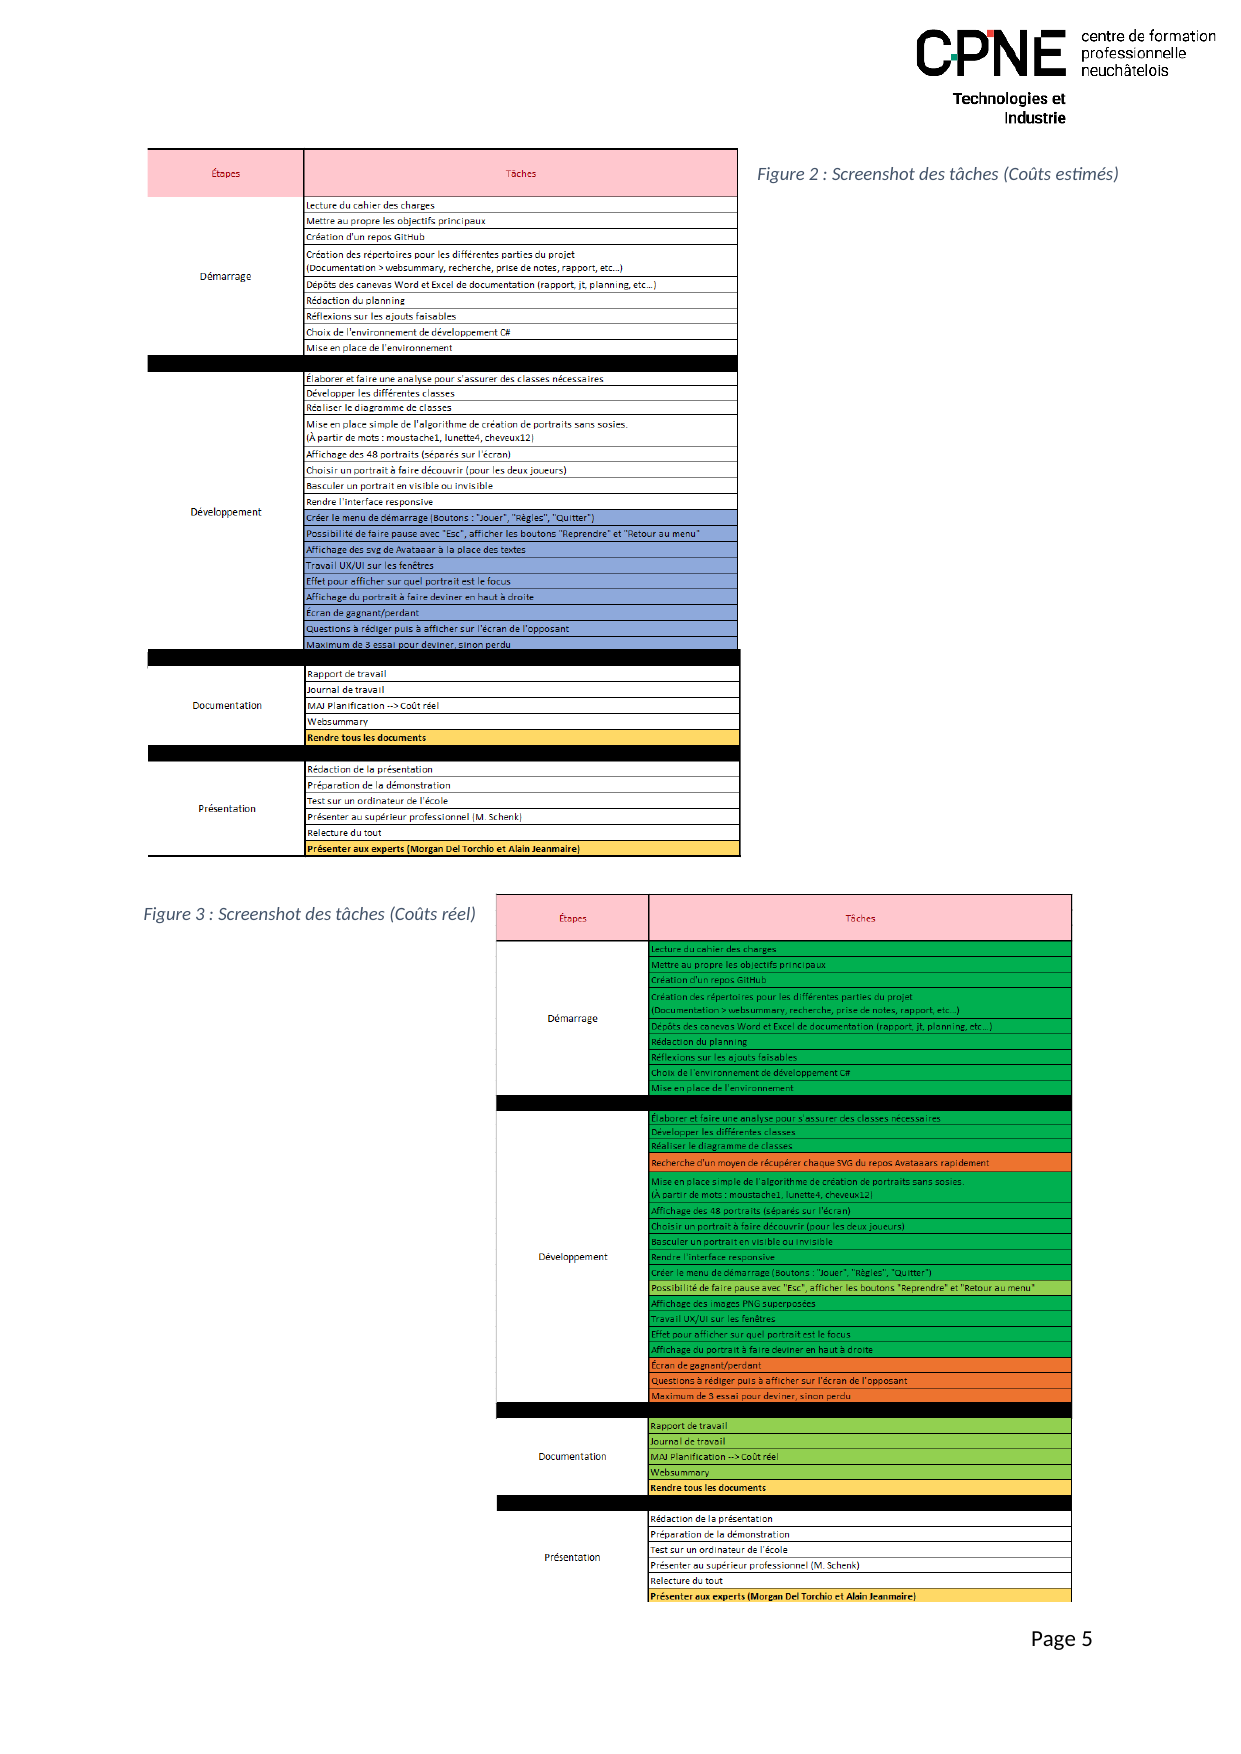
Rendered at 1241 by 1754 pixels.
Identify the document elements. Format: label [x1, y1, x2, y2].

picture [147, 147, 741, 858]
picture [495, 893, 1073, 1602]
picture [916, 29, 1216, 124]
